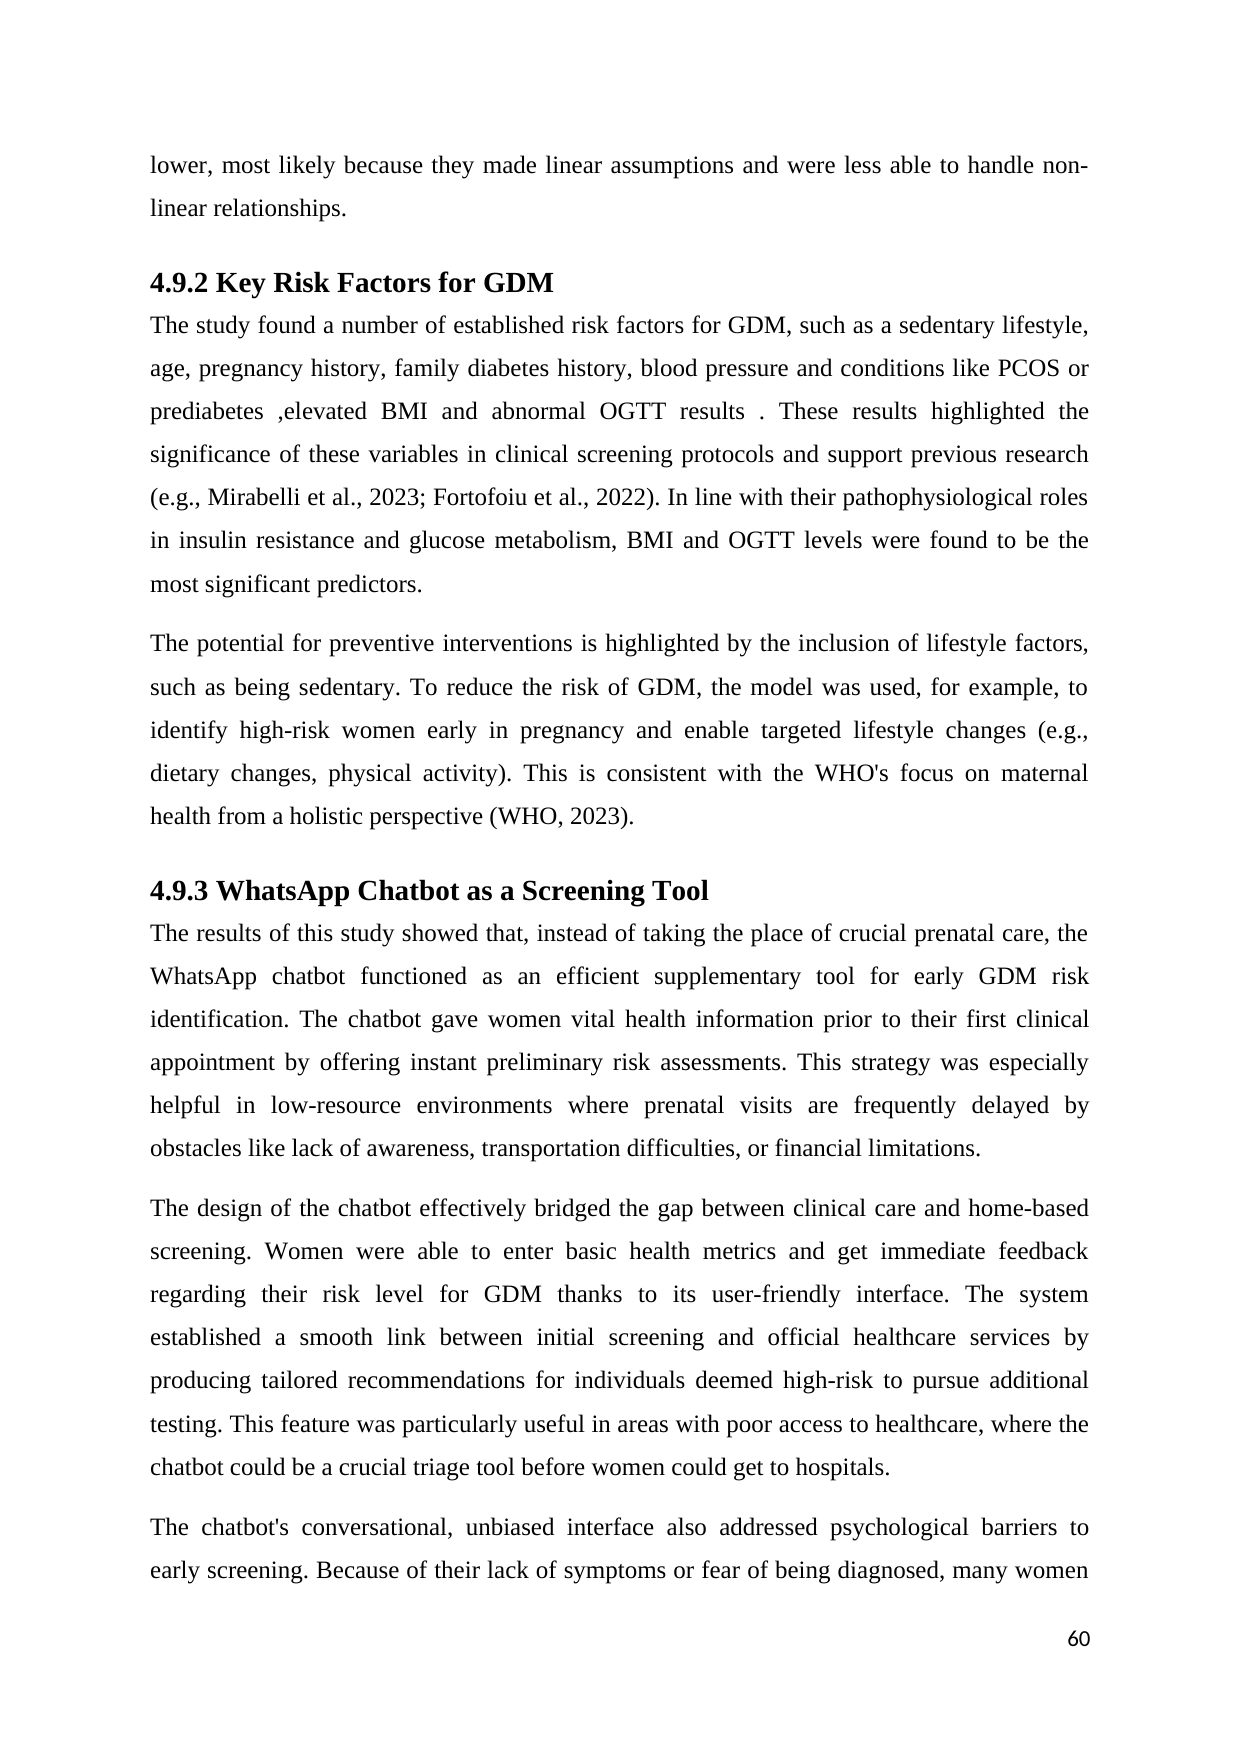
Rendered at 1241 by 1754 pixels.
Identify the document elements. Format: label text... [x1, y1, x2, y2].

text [150, 1512, 1090, 1583]
subtitle 4.9.3 WhatsApp Chatbot as a Screening Tool [150, 873, 1090, 907]
subtitle 4.9.2 Key Risk Factors for GDM [150, 265, 1090, 299]
text The study found a number of established risk factors for GDM, such as a sedentary lifestyle, age, pregnancy history, family diabetes history, blood pressure and conditions like PCOS or prediabetes ,elevated BMI and abnormal OGTT results . These results highlighted the significance of these variables in clinical screening protocols and support previous research (e.g., Mirabelli et al., 2023; Fortofoiu et al., 2022). In line with their pathophysiological roles in insulin resistance and glucose metabolism, BMI and OGTT levels were found to be the most significant predictors. [150, 310, 1090, 597]
text The potential for preventive interventions is highlighted by the inclusion of lifestyle factors, such as being sedentary. To reduce the risk of GDM, the model was used, for example, to identify high-risk women early in pregnancy and enable targeted lifestyle changes (e.g., dietary changes, physical activity). This is consistent with the WHO's focus on maternal health from a holistic perspective (WHO, 2023). [150, 628, 1090, 830]
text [150, 150, 1090, 222]
text The design of the chatbot effectively bridged the gap between clinical care and home-based screening. Women were able to enter basic health metrics and get immediate feedback regarding their risk level for GDM thanks to its user-friendly interface. The system established a smooth link between initial screening and official healthcare services by producing tailored recommendations for individuals deemed high-risk to pursue additional testing. This feature was particularly useful in areas with poor access to healthcare, where the chatbot could be a crucial triage tool before women could get to hospitals. [150, 1193, 1090, 1481]
text The results of this study showed that, instead of taking the place of crucial prenatal care, the WhatsApp chatbot functioned as an efficient supplementary tool for early GDM risk identification. The chatbot gave women vital health information prior to their first clinical appointment by offering instant preliminary risk assessments. This strategy was especially helpful in low-resource environments where prenatal visits are frequently delayed by obstacles like lack of awareness, transportation difficulties, or financial limitations. [150, 918, 1090, 1162]
